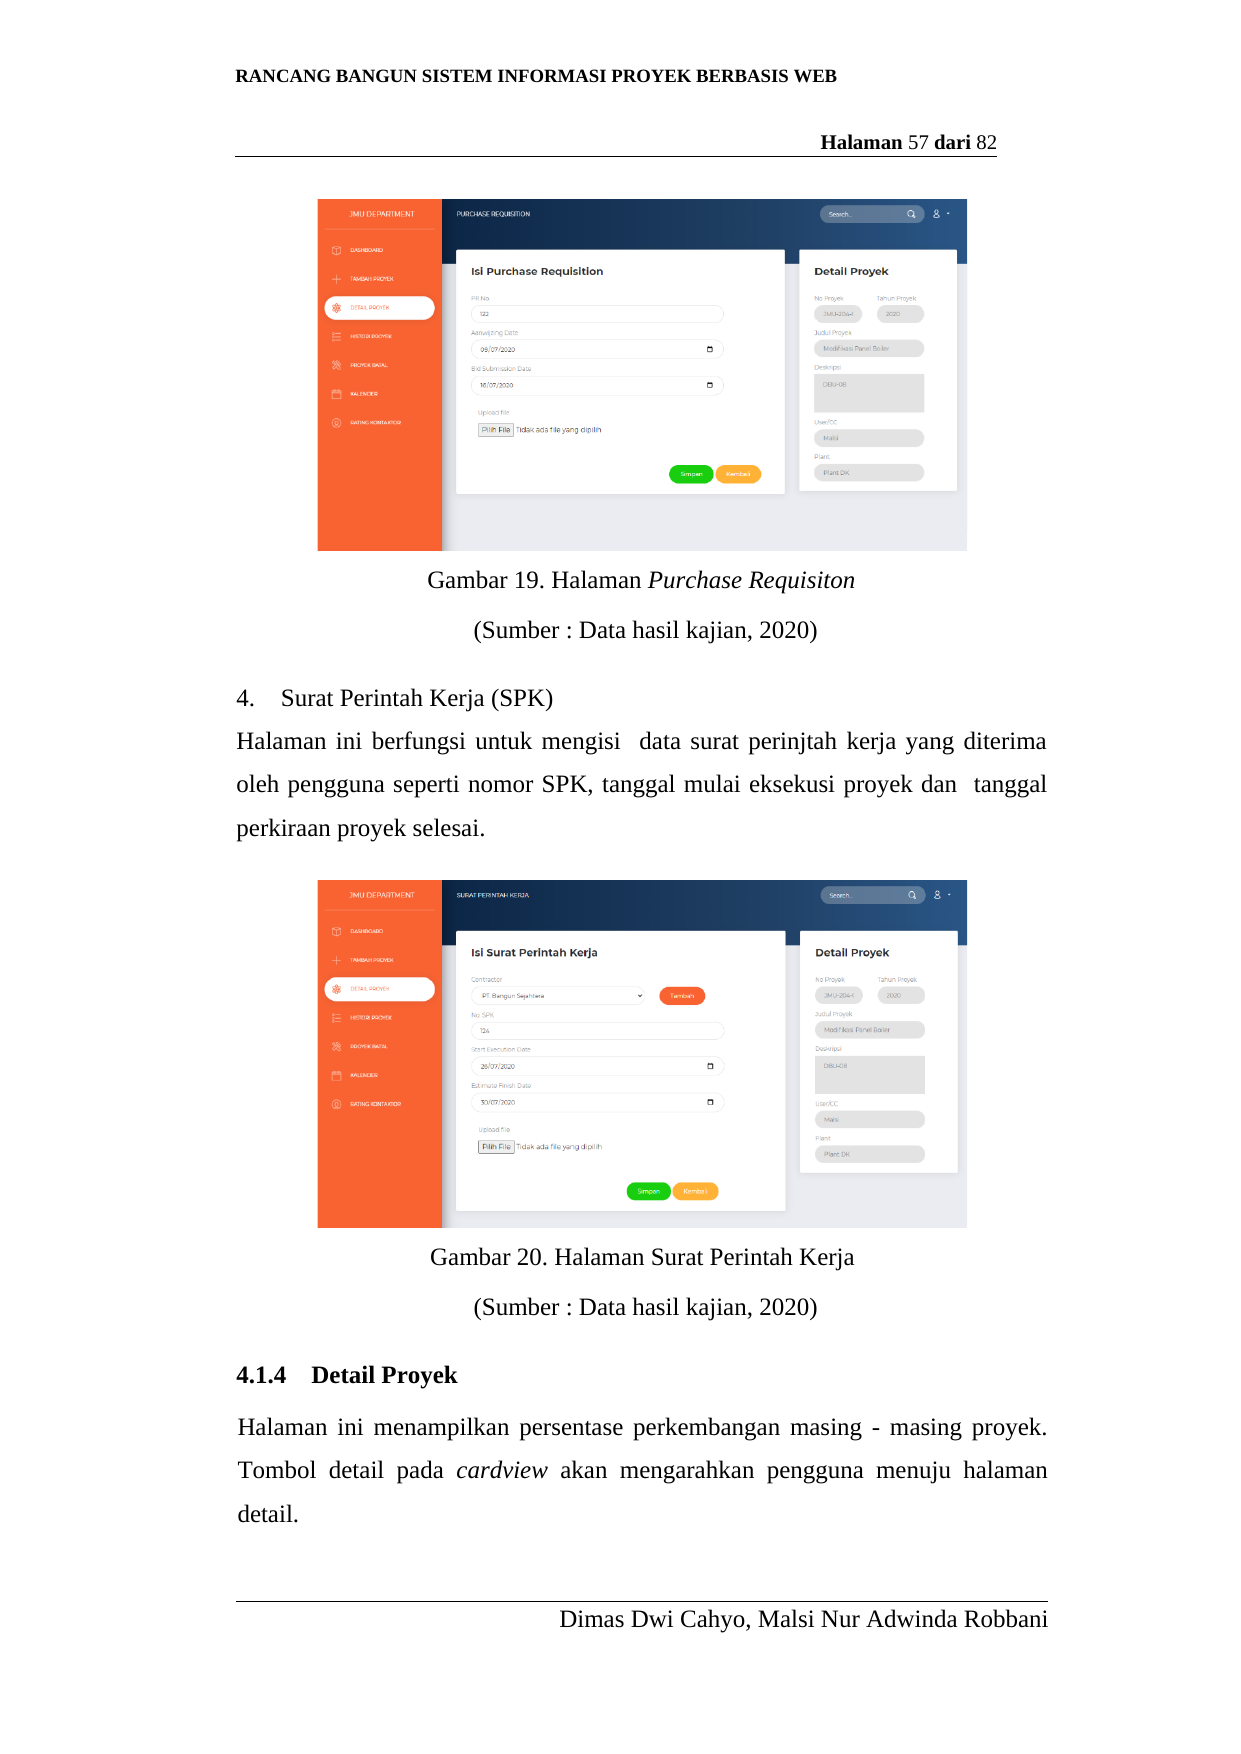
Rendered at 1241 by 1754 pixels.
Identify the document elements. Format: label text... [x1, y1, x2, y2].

text (Sumber : Data hasil kajian, 2020) [236, 1292, 1048, 1321]
subtitle Detail Proyek [236, 1360, 1048, 1389]
text Halaman ini menampilkan persentase perkembangan masing - masing proyek. Tombol detail pada cardview akan mengarahkan pengguna menuju halaman detail. [237, 1412, 1048, 1527]
picture [317, 199, 968, 551]
text Halaman ini berfungsi untuk mengisi data surat perinjtah kerja yang diterima oleh pengguna seperti nomor SPK, tanggal mulai eksekusi proyek dan tanggal perkiraan proyek selesai. [236, 726, 1048, 841]
text (Sumber : Data hasil kajian, 2020) [236, 615, 1048, 643]
list Surat Perintah Kerja (SPK) [236, 683, 1048, 712]
picture [317, 880, 968, 1228]
